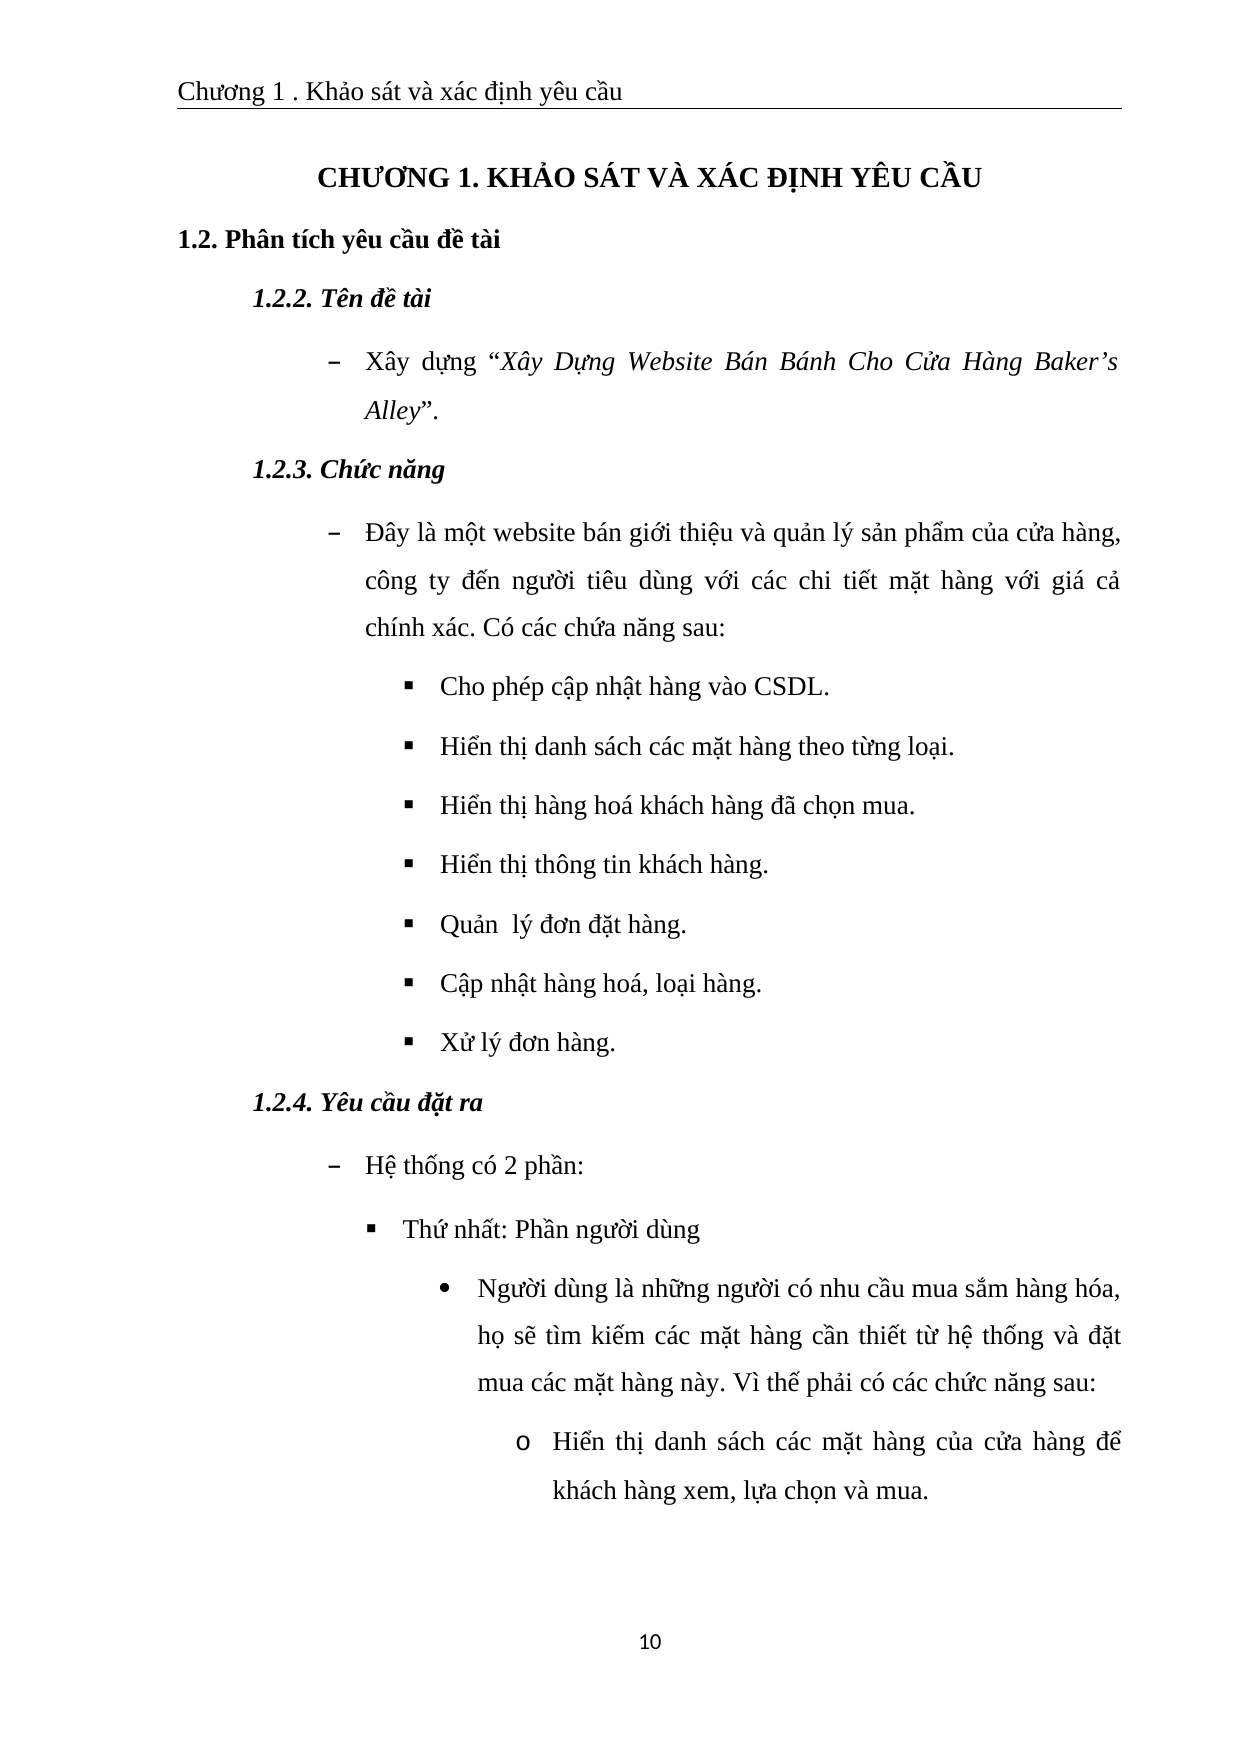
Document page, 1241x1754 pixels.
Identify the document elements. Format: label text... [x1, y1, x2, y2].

list Xử lý đơn hàng. [402, 1027, 1122, 1058]
list Thứ nhất: Phần người dùng [365, 1213, 1122, 1244]
list Cập nhật hàng hoá, loại hàng. [402, 967, 1122, 998]
list Xây dựng “Xây Dựng Website Bán Bánh Cho Cửa Hàng Baker’s Alley”. [327, 341, 1122, 425]
text Yêu cầu đặt ra [252, 1086, 1122, 1117]
list Đây là một website bán giới thiệu và quản lý sản phẩm của cửa hàng, công ty đến người tiêu dùng với các chi tiết mặt hàng với giá cả chính xác. Có các chứa năng sau: [327, 512, 1122, 642]
text KHẢO SÁT VÀ XÁC ĐỊNH YÊU CẦU [177, 160, 1122, 194]
list Hiển thị danh sách các mặt hàng của cửa hàng để khách hàng xem, lựa chọn và mua. [515, 1425, 1122, 1505]
list Hiển thị danh sách các mặt hàng theo từng loại. [402, 730, 1122, 761]
list Hiển thị thông tin khách hàng. [402, 848, 1122, 880]
text Phân tích yêu cầu đề tài [177, 223, 1122, 254]
list Hiển thị hàng hoá khách hàng đã chọn mua. [402, 789, 1122, 820]
list Quản lý đơn đặt hàng. [402, 908, 1122, 939]
list Người dùng là những người có nhu cầu mua sắm hàng hóa, họ sẽ tìm kiếm các mặt hàng cần thiết từ hệ thống và đặt mua các mặt hàng này. Vì thế phải có các chức năng sau: [440, 1272, 1122, 1397]
list Cho phép cập nhật hàng vào CSDL. [402, 670, 1122, 702]
text Chức năng [252, 453, 1122, 484]
list Hệ thống có 2 phần: [327, 1145, 1122, 1182]
text Tên đề tài [252, 282, 1122, 313]
